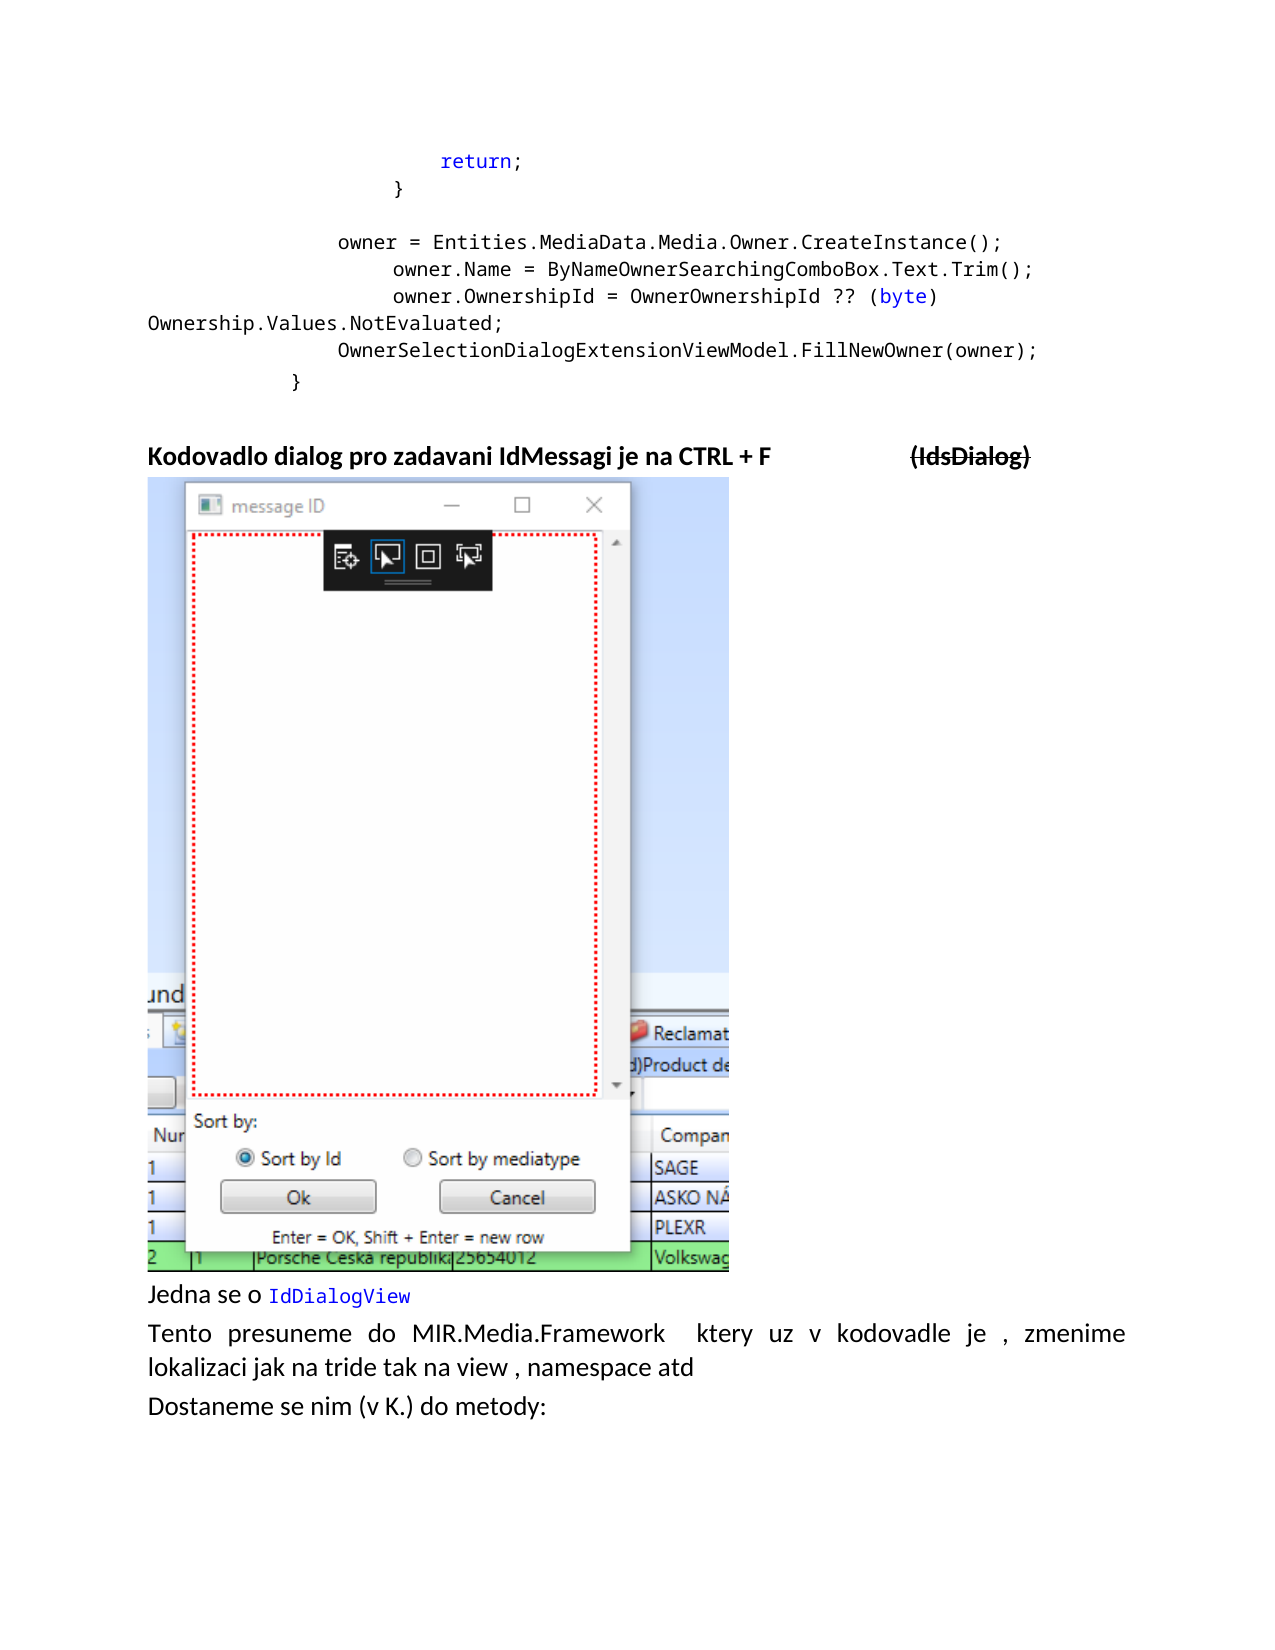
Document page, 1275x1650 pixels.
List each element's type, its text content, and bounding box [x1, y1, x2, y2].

text owner.OwnershipId = OwnerOwnershipId ?? (byte) Ownership.Values.NotEvaluated; [148, 282, 1127, 336]
text owner = Entities.MediaData.Media.Owner.CreateInstance(); [148, 228, 1127, 256]
text Tento presuneme do MIR.Media.Framework ktery uz v kodovadle je , zmenime lokalizaci jak na tride tak na view , namespace atd [148, 1316, 1127, 1383]
text Dostaneme se nim (v K.) do metody: [148, 1389, 1127, 1422]
text } [148, 174, 1127, 202]
text OwnerSelectionDialogExtensionViewModel.FillNewOwner(owner); [148, 336, 1127, 363]
text Kodovadlo dialog pro zadavani IdMessagi je na CTRL + F (IdsDialog) [148, 439, 1127, 472]
text return; [148, 148, 1127, 174]
text Jedna se o IdDialogView [148, 1277, 1127, 1310]
text } [148, 368, 1127, 394]
text owner.Name = ByNameOwnerSearchingComboBox.Text.Trim(); [148, 256, 1127, 282]
